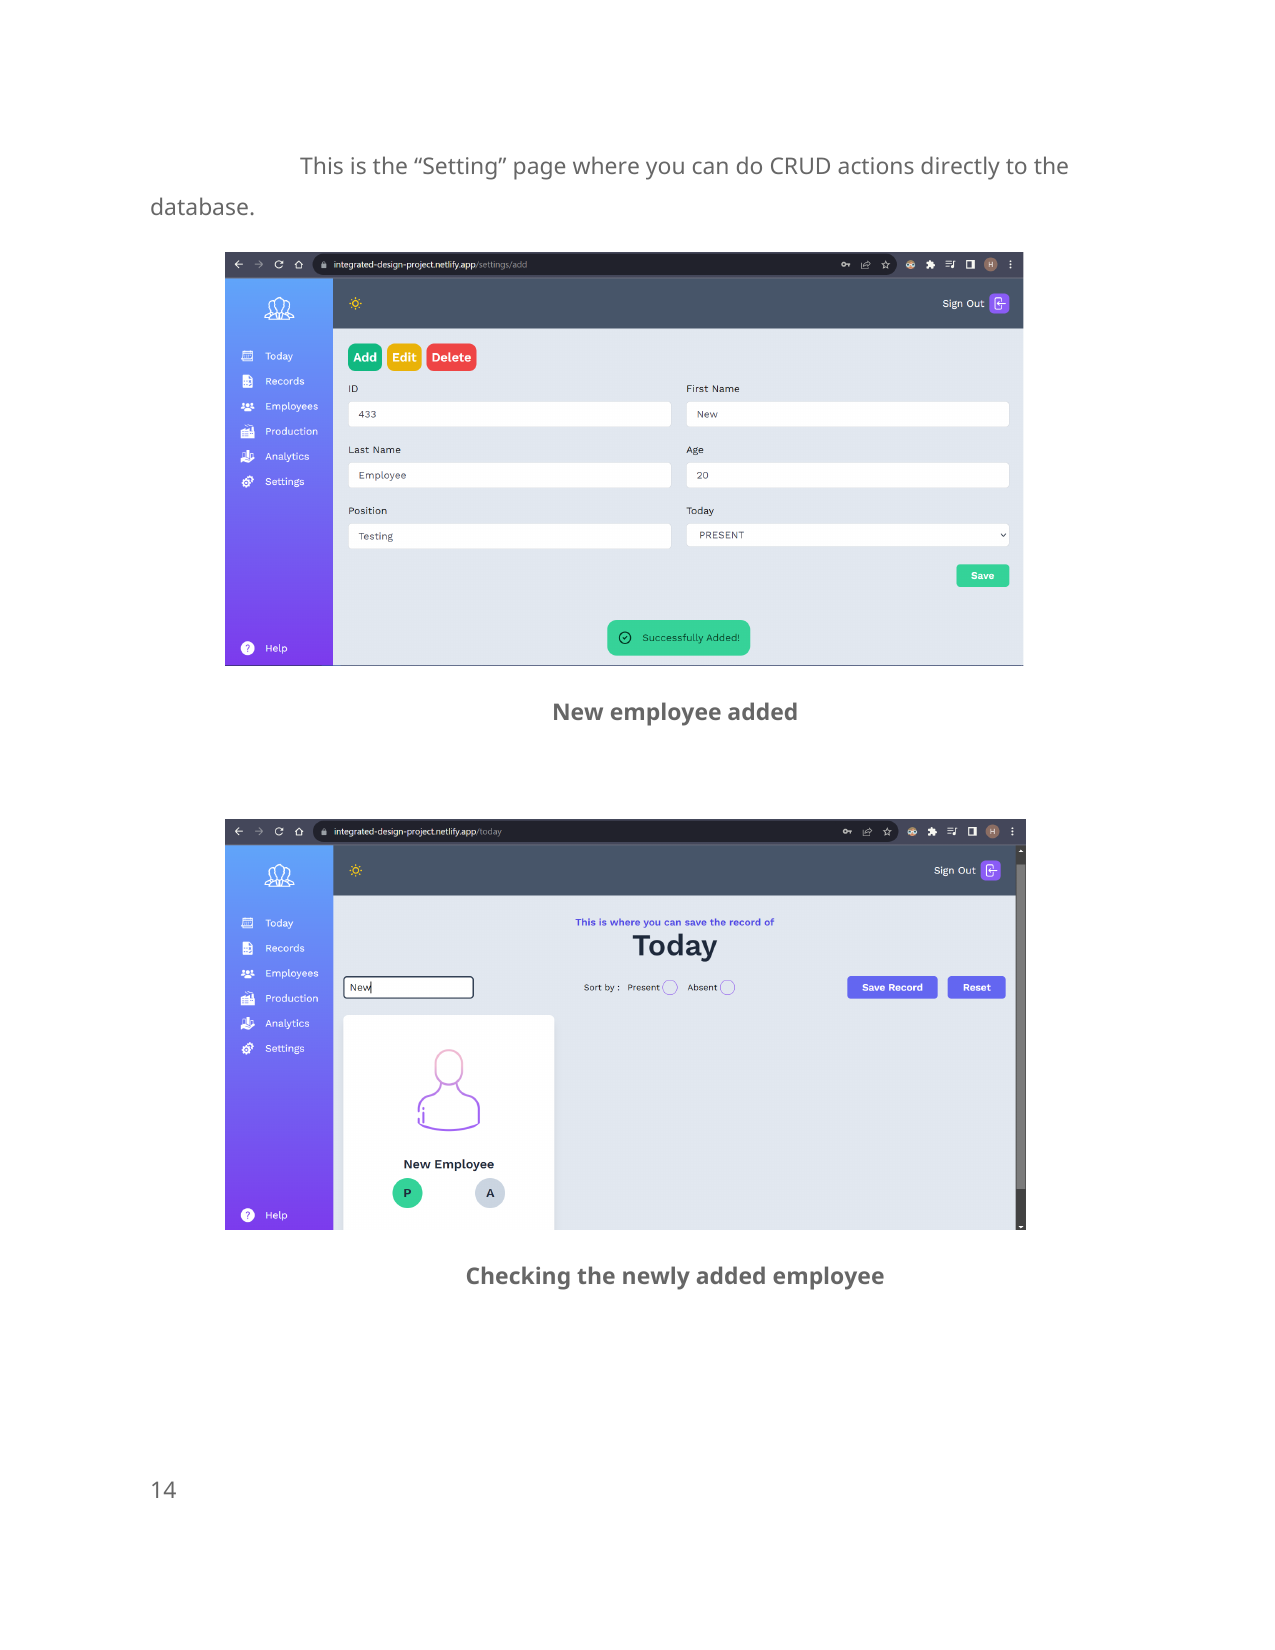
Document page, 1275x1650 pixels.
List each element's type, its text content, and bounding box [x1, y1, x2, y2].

picture [225, 819, 1026, 1230]
text New employee added [150, 696, 1125, 727]
text This is the “Setting” page where you can do CRUD actions directly to the database. [150, 150, 1125, 222]
text Checking the newly added employee [150, 1260, 1125, 1291]
picture [225, 252, 1024, 666]
